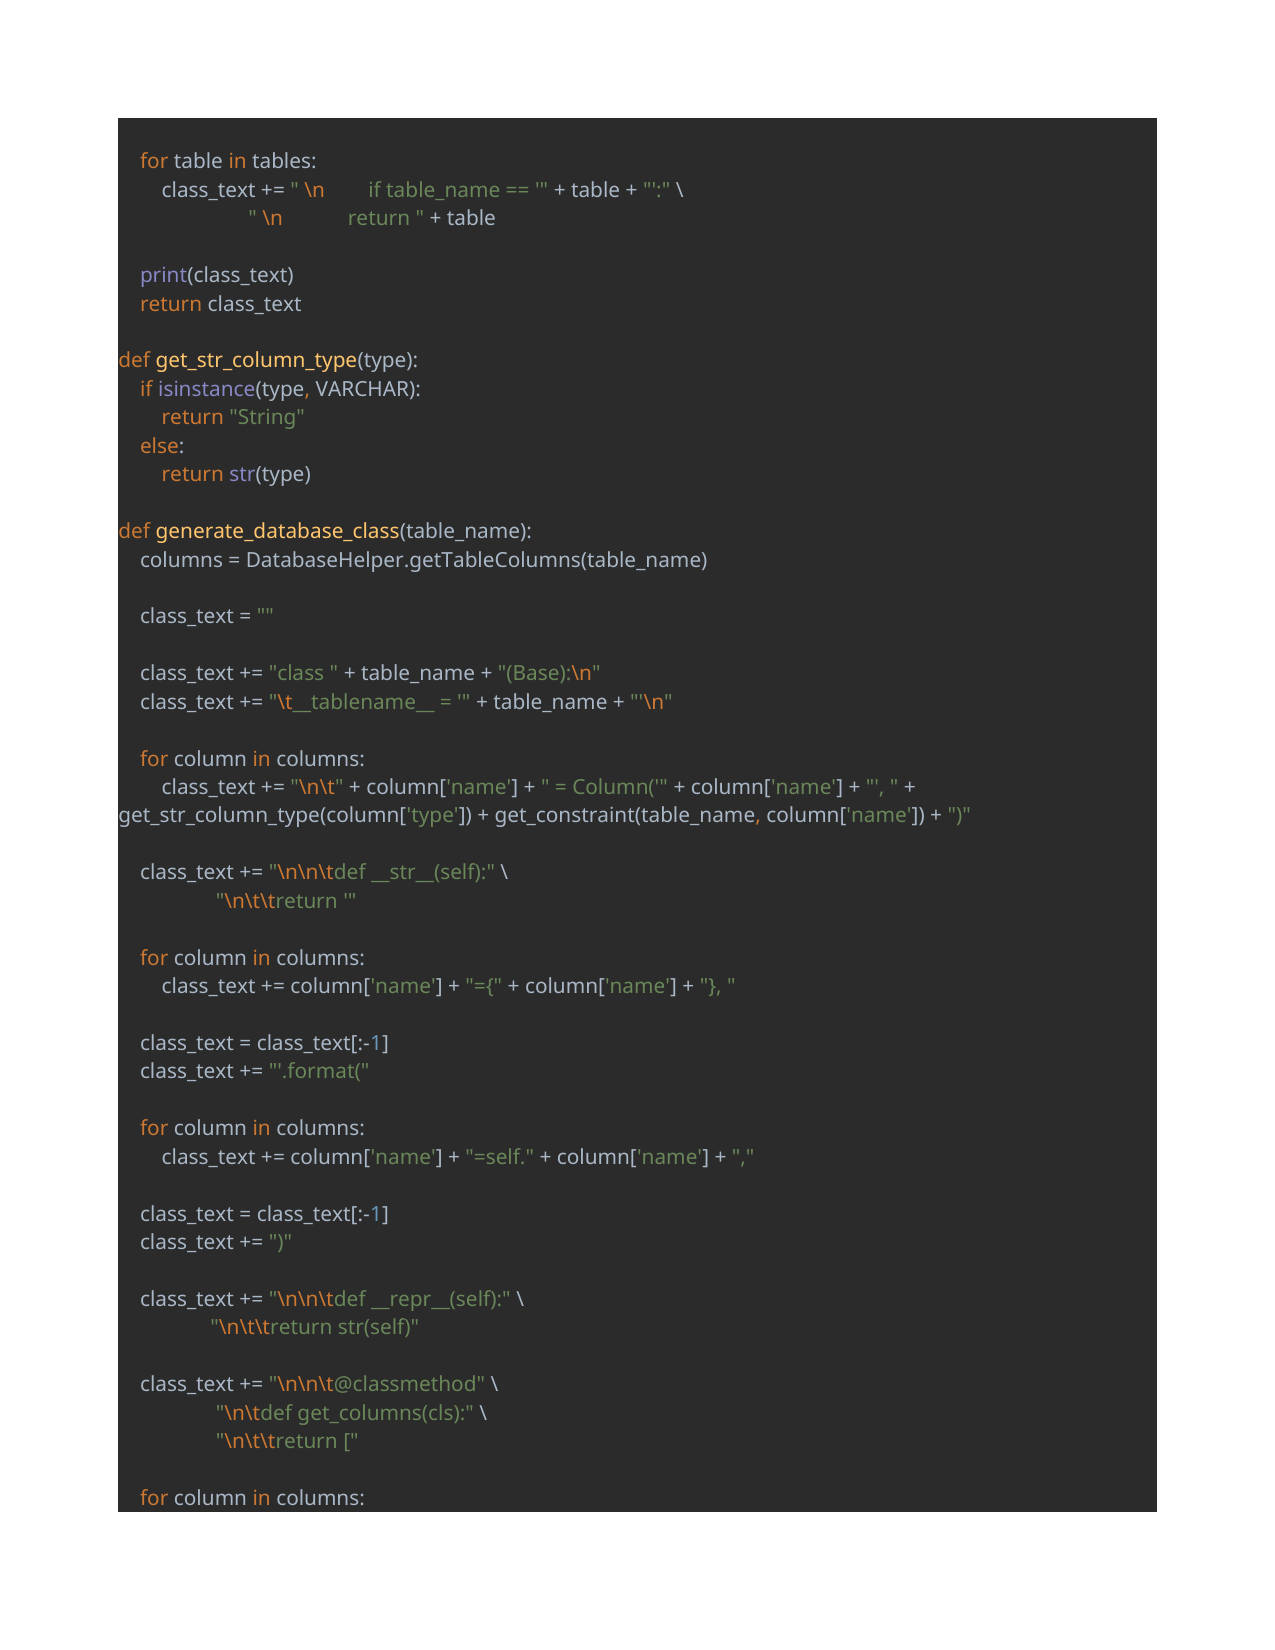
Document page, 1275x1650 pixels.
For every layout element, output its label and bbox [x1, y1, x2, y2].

text [118, 118, 1157, 1512]
